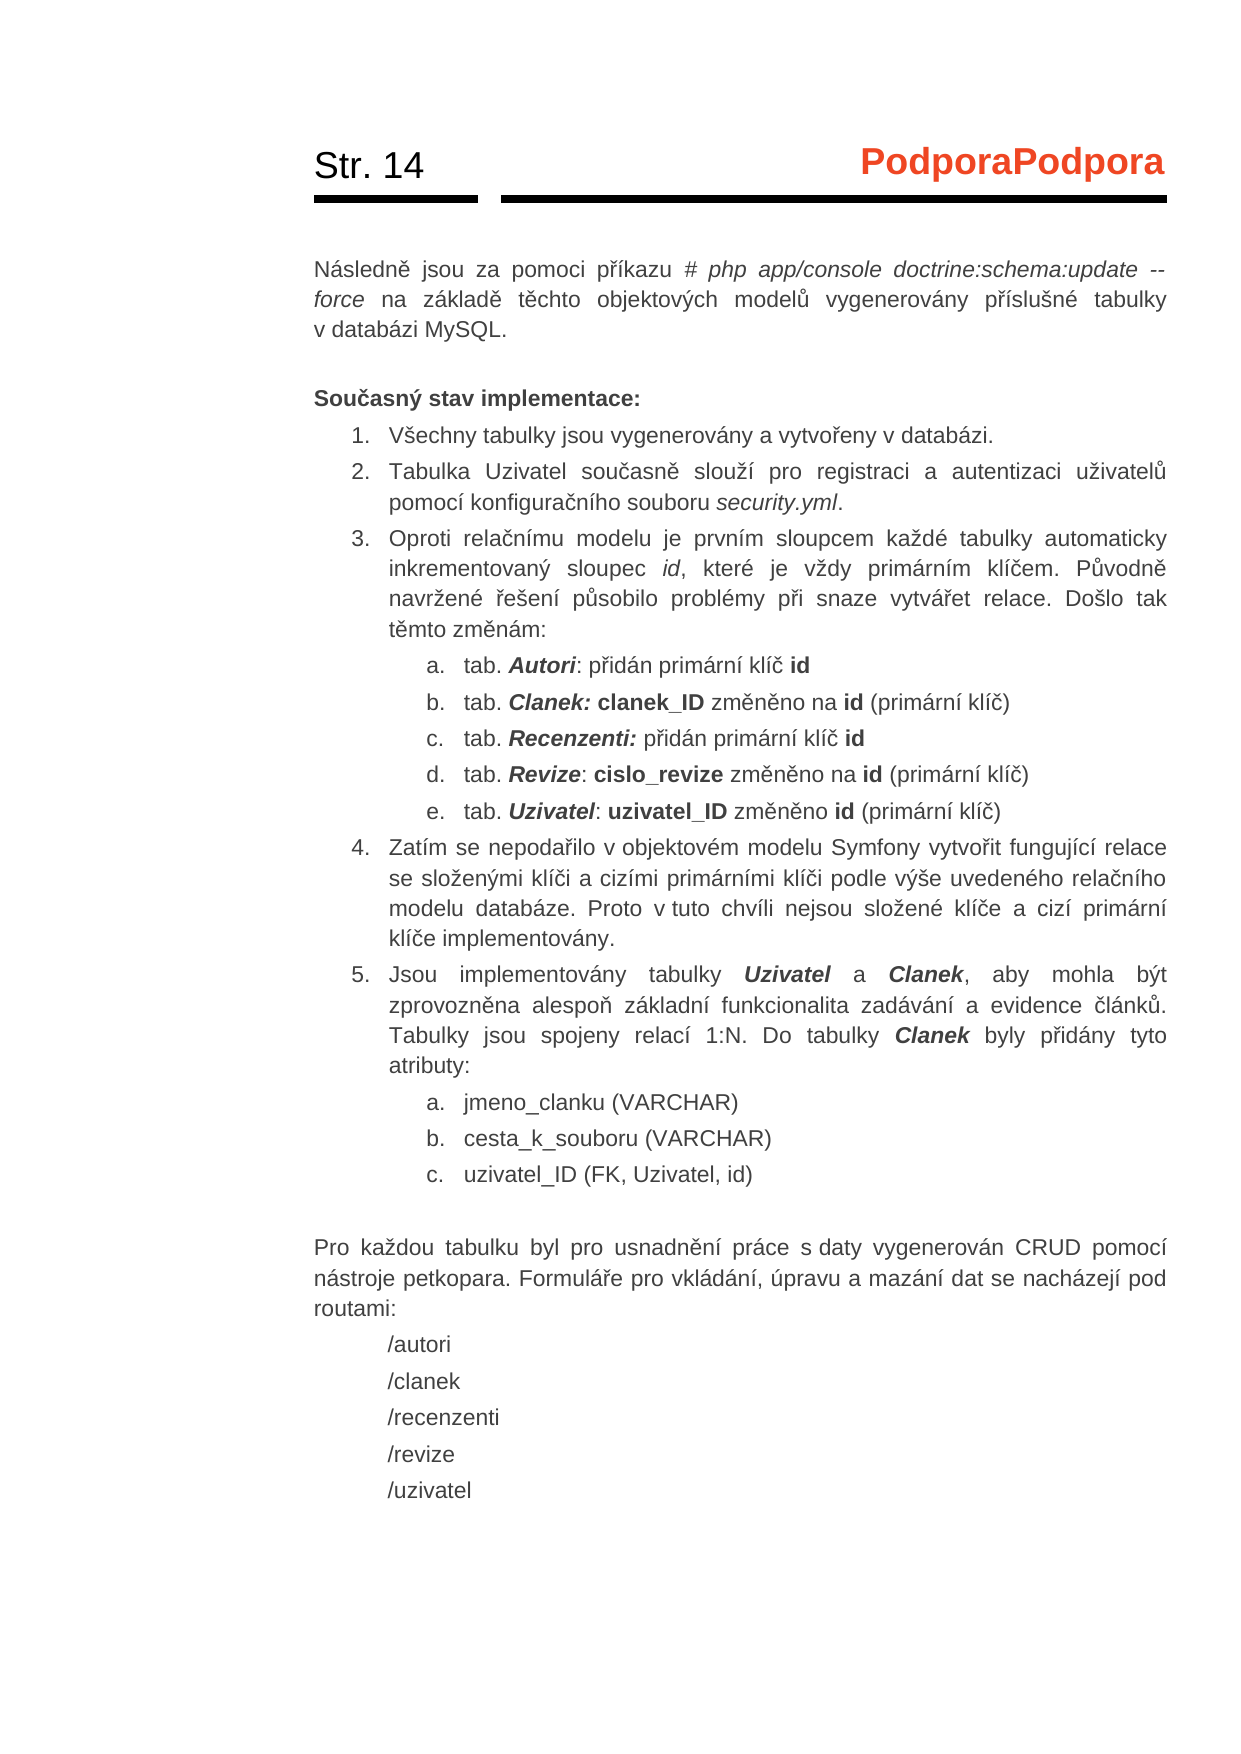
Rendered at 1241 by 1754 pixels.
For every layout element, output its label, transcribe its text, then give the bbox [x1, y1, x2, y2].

text /recenzenti [387, 1404, 1167, 1430]
text Současný stav implementace: [314, 385, 1167, 412]
text Následně jsou za pomoci příkazu # php app/console doctrine:schema:update --force na základě těchto objektových modelů vygenerovány příslušné tabulky v databázi MySQL. [314, 256, 1167, 343]
list Zatím se nepodařilo v objektovém modelu Symfony vytvořit fungující relace se složenými klíči a cizími primárními klíči podle výše uvedeného relačního modelu databáze. Proto v tuto chvíli nejsou složené klíče a cizí primární klíče implementovány. [351, 834, 1167, 951]
list tab. Autori: přidán primární klíč id [426, 652, 1167, 678]
list cesta_k_souboru (VARCHAR) [426, 1125, 1167, 1151]
text /clanek [387, 1368, 1167, 1394]
list tab. Uzivatel: uzivatel_ID změněno id (primární klíč) [426, 798, 1167, 824]
text Pro každou tabulku byl pro usnadnění práce s daty vygenerován CRUD pomocí nástroje petkopara. Formuláře pro vkládání, úpravu a mazání dat se nacházejí pod routami: [314, 1234, 1167, 1321]
list jmeno_clanku (VARCHAR) [426, 1088, 1167, 1115]
list Tabulka Uzivatel současně slouží pro registraci a autentizaci uživatelů pomocí konfiguračního souboru security.yml. [351, 458, 1167, 515]
list Oproti relačnímu modelu je prvním sloupcem každé tabulky automaticky inkrementovaný sloupec id, které je vždy primárním klíčem. Původně navržené řešení působilo problémy při snaze vytvářet relace. Došlo tak těmto změnám: [351, 525, 1167, 642]
list tab. Clanek: clanek_ID změněno na id (primární klíč) [426, 688, 1167, 715]
list Jsou implementovány tabulky Uzivatel a Clanek, aby mohla být zprovozněna alespoň základní funkcionalita zadávání a evidence článků. Tabulky jsou spojeny relací 1:N. Do tabulky Clanek byly přidány tyto atributy: [351, 961, 1167, 1078]
list tab. Revize: cislo_revize změněno na id (primární klíč) [426, 761, 1167, 788]
text /revize [387, 1441, 1167, 1467]
list tab. Recenzenti: přidán primární klíč id [426, 725, 1167, 751]
list uzivatel_ID (FK, Uzivatel, id) [426, 1161, 1167, 1188]
list Všechny tabulky jsou vygenerovány a vytvořeny v databázi. [351, 422, 1167, 448]
text /autori [387, 1331, 1167, 1357]
text /uzivatel [387, 1477, 1167, 1503]
